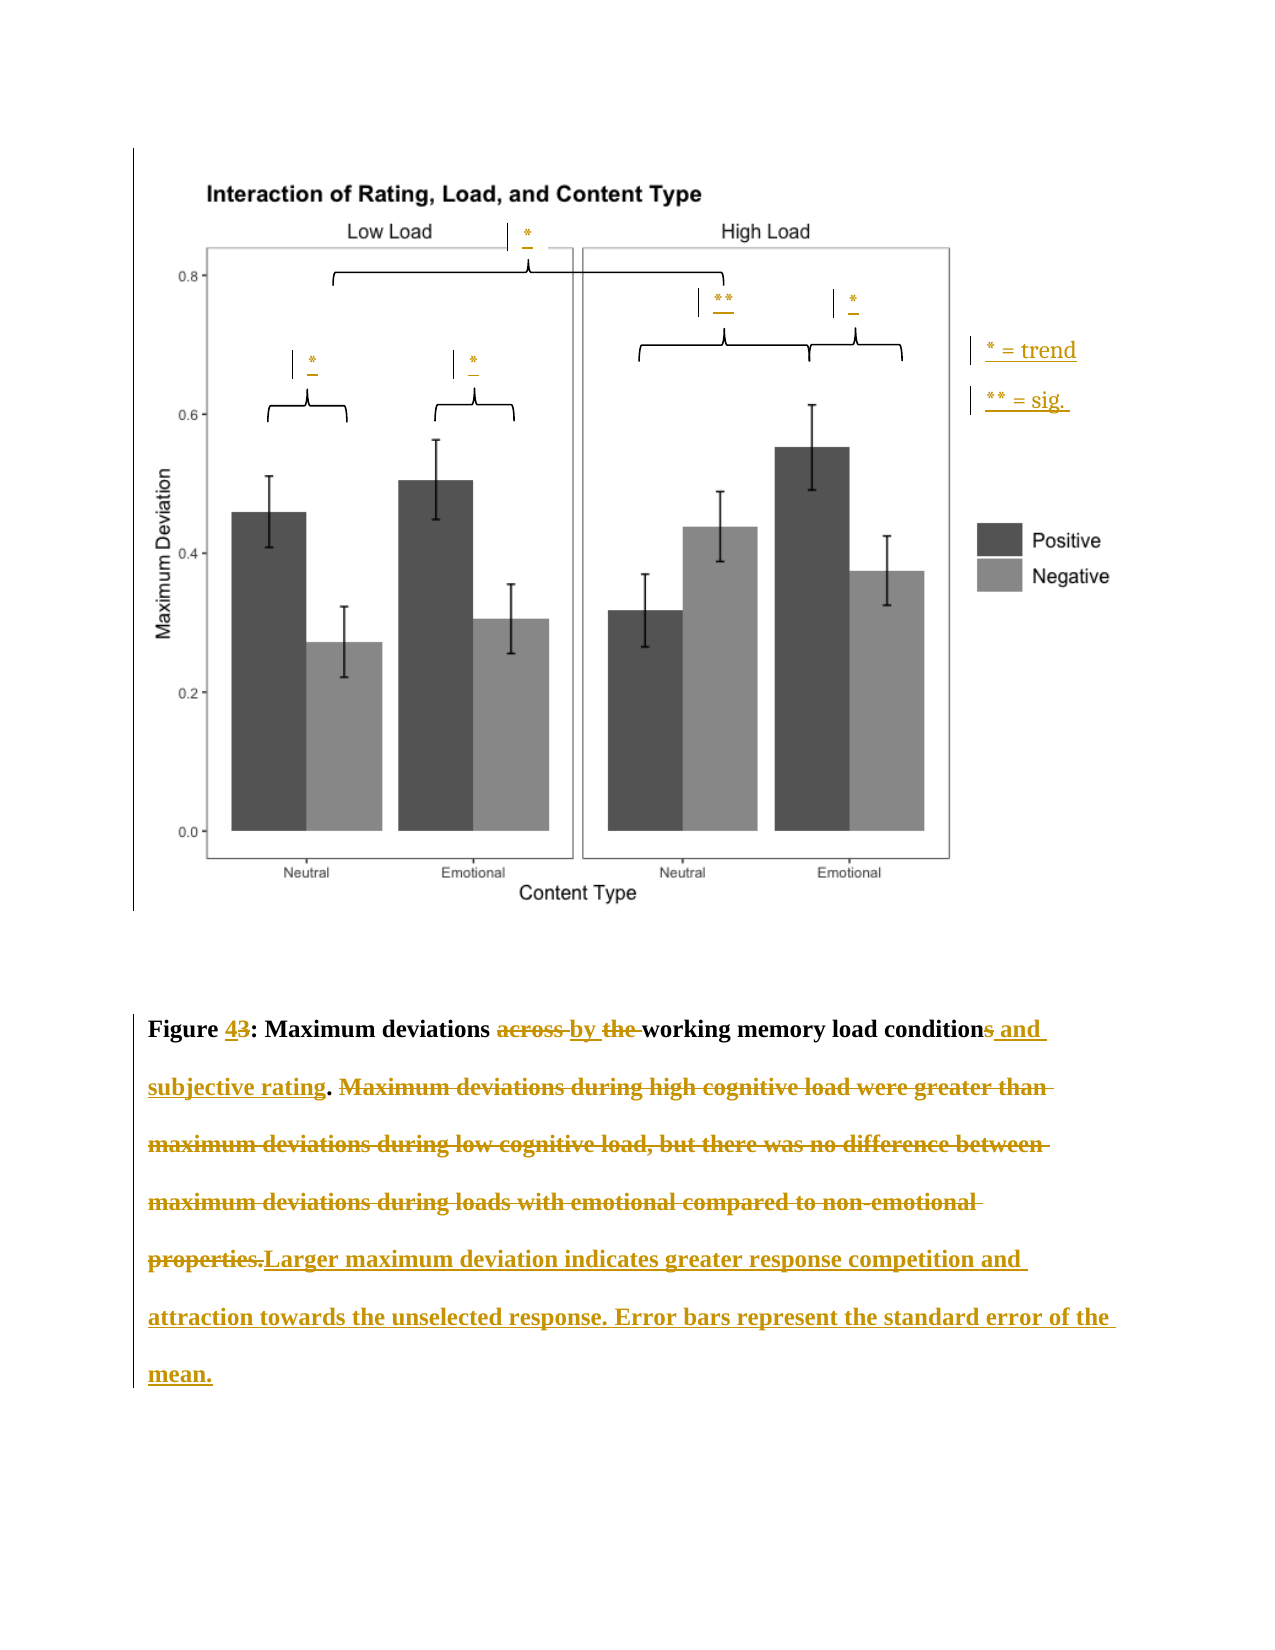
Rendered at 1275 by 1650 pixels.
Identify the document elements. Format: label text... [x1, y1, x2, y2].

picture [147, 176, 1128, 912]
text Figure : Maximum deviations working memory load condition. [148, 1014, 1127, 1388]
